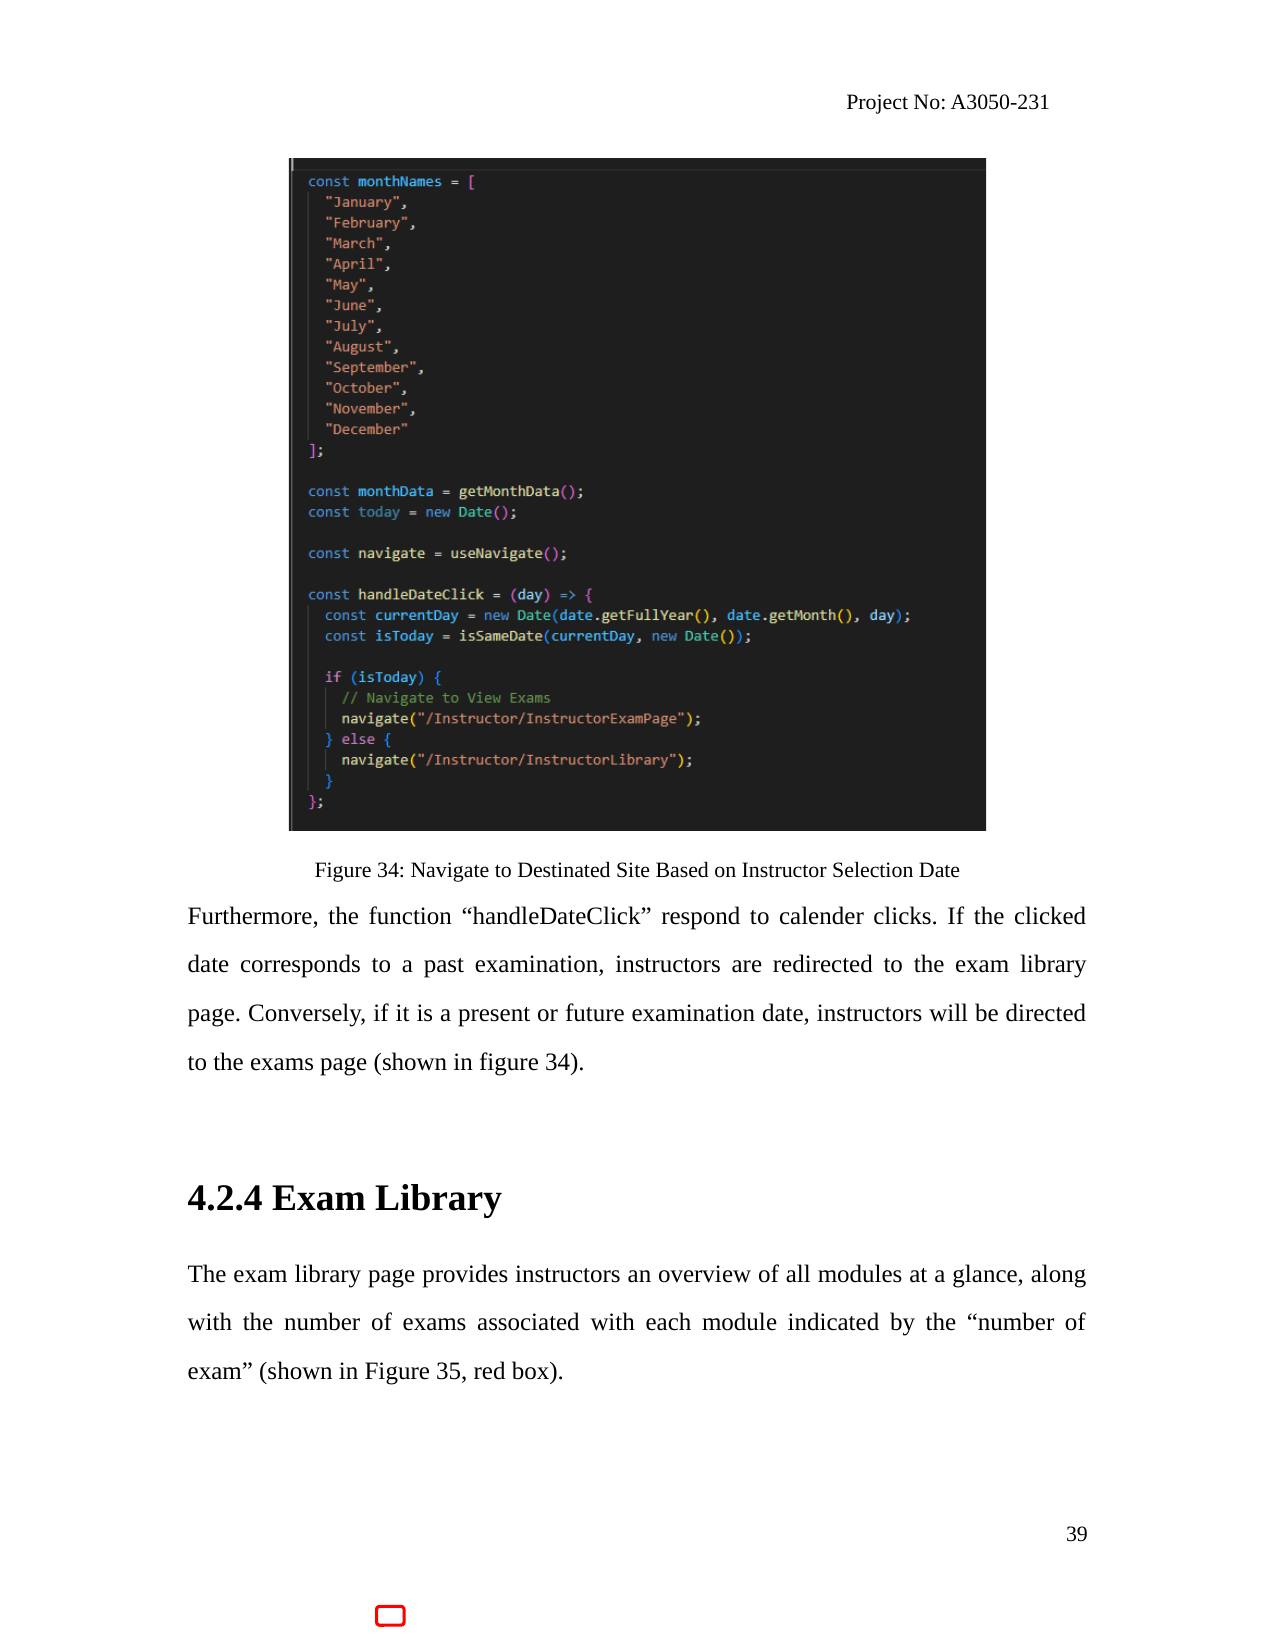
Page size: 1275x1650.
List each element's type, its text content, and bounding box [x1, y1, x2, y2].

text Figure 34: Navigate to Destinated Site Based on Instructor Selection Date [187, 854, 1087, 886]
picture [288, 158, 987, 831]
text Furthermore, the function “handleDateClick” respond to calender clicks. If the clicked date corresponds to a past examination, instructors are redirected to the exam library page. Conversely, if it is a present or future examination date, instructors will be directed to the exams page (shown in figure 34). [187, 899, 1087, 1078]
subtitle 4.2.4 Exam Library [187, 1164, 1087, 1229]
text The exam library page provides instructors an overview of all modules at a glance, along with the number of exams associated with each module indicated by the “number of exam” (shown in Figure 35, red box). [187, 1257, 1087, 1387]
